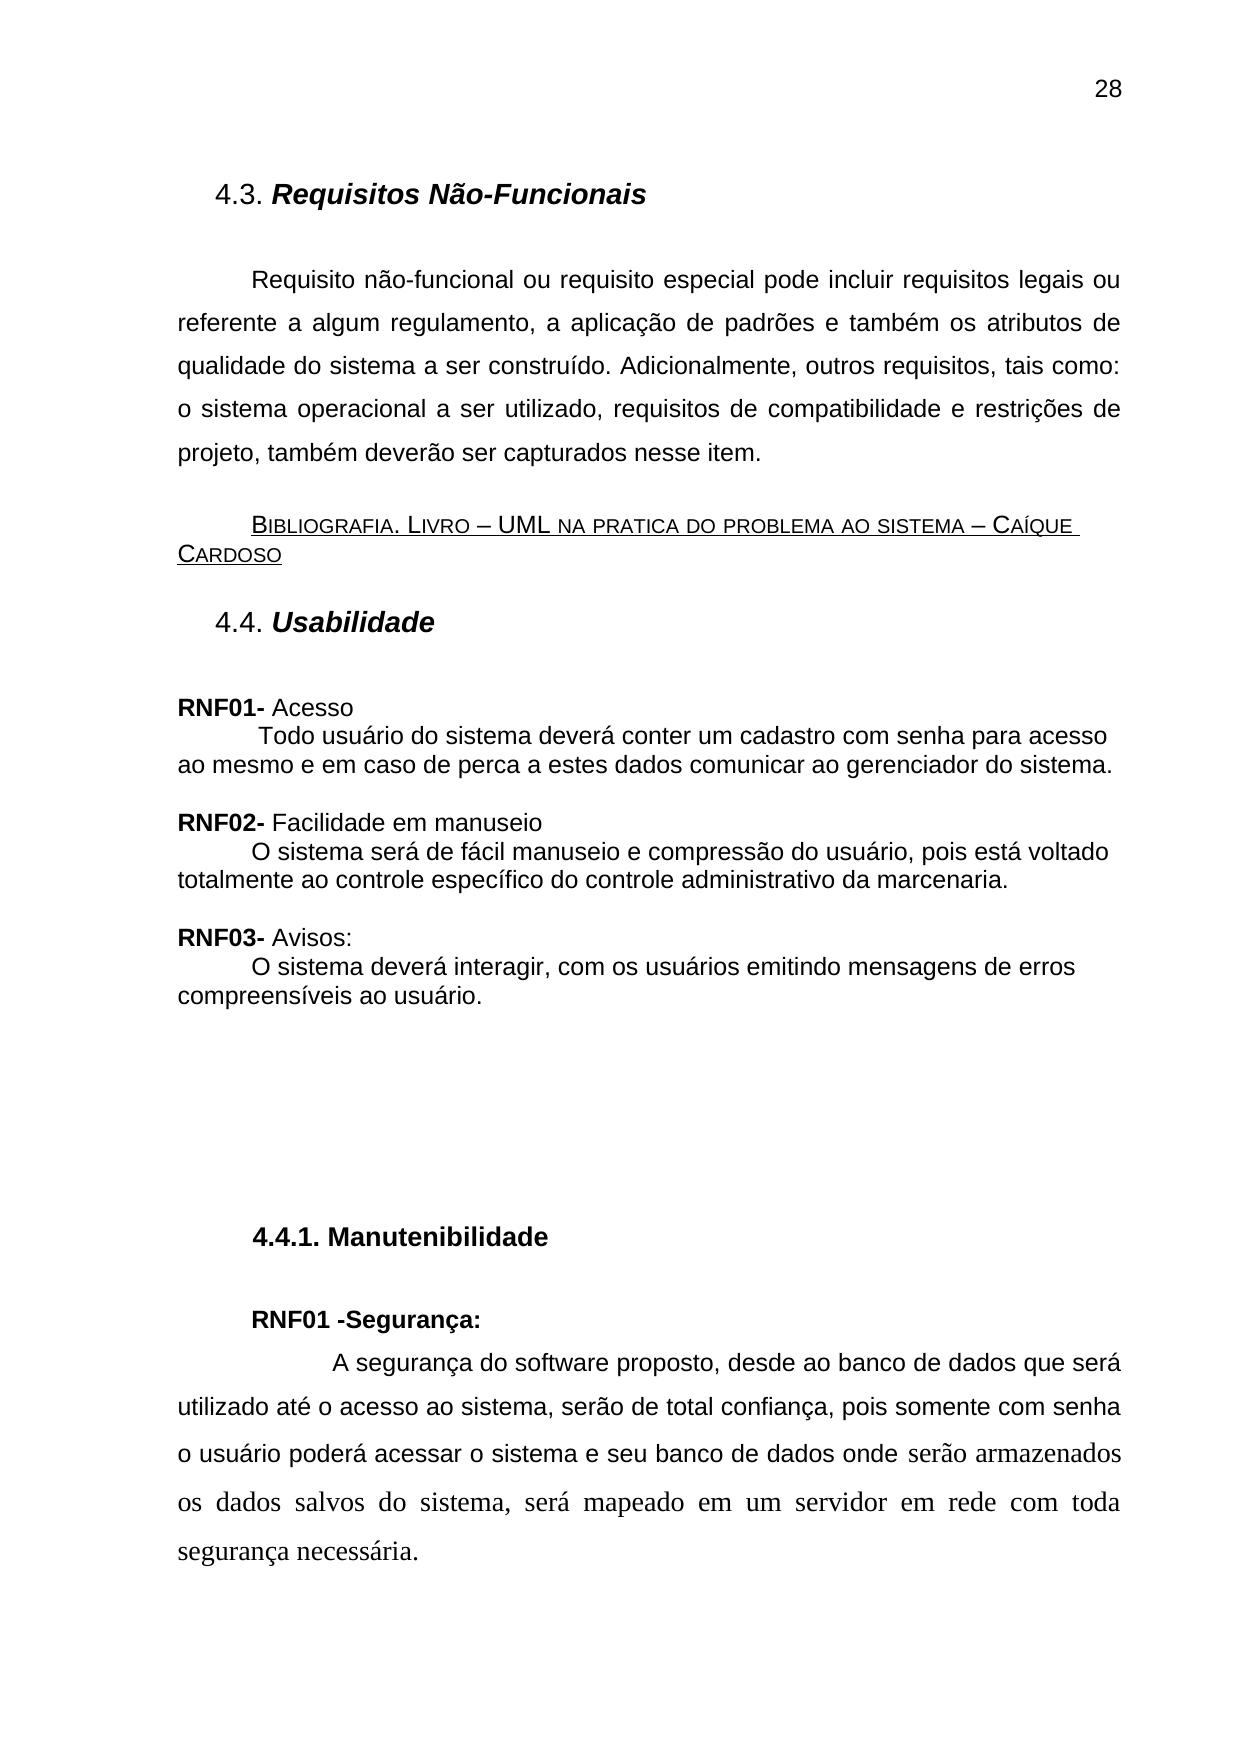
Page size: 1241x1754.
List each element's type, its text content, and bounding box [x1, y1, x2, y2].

text RNF03- Avisos: O sistema deverá interagir, com os usuários emitindo mensagens de erros compreensíveis ao usuário. [177, 923, 1122, 1010]
text Requisito não-funcional ou requisito especial pode incluir requisitos legais ou referente a algum regulamento, a aplicação de padrões e também os atributos de qualidade do sistema a ser construído. Adicionalmente, outros requisitos, tais como: o sistema operacional a ser utilizado, requisitos de compatibilidade e restrições de projeto, também deverão ser capturados nesse item. [177, 265, 1122, 466]
text RNF01 -Segurança: A segurança do software proposto, desde ao banco de dados que será utilizado até o acesso ao sistema, serão de total confiança, pois somente com senha o usuário poderá acessar o sistema e seu banco de dados onde serão armazenados os dados salvos do sistema, será mapeado em um servidor em rede com toda segurança necessária. [177, 1305, 1122, 1566]
text Manutenibilidade [252, 1221, 1122, 1252]
text RNF01- Acesso Todo usuário do sistema deverá conter um cadastro com senha para acesso ao mesmo e em caso de perca a estes dados comunicar ao gerenciador do sistema. [177, 693, 1122, 779]
text Usabilidade [215, 605, 1122, 638]
text RNF02- Facilidade em manuseio O sistema será de fácil manuseio e compressão do usuário, pois está voltado totalmente ao controle específico do controle administrativo da marcenaria. [177, 808, 1122, 894]
text Bibliografia. Livro – UML na pratica do problema ao sistema – Caíque Cardoso [177, 510, 1122, 567]
text Requisitos Não-Funcionais [215, 177, 1122, 211]
